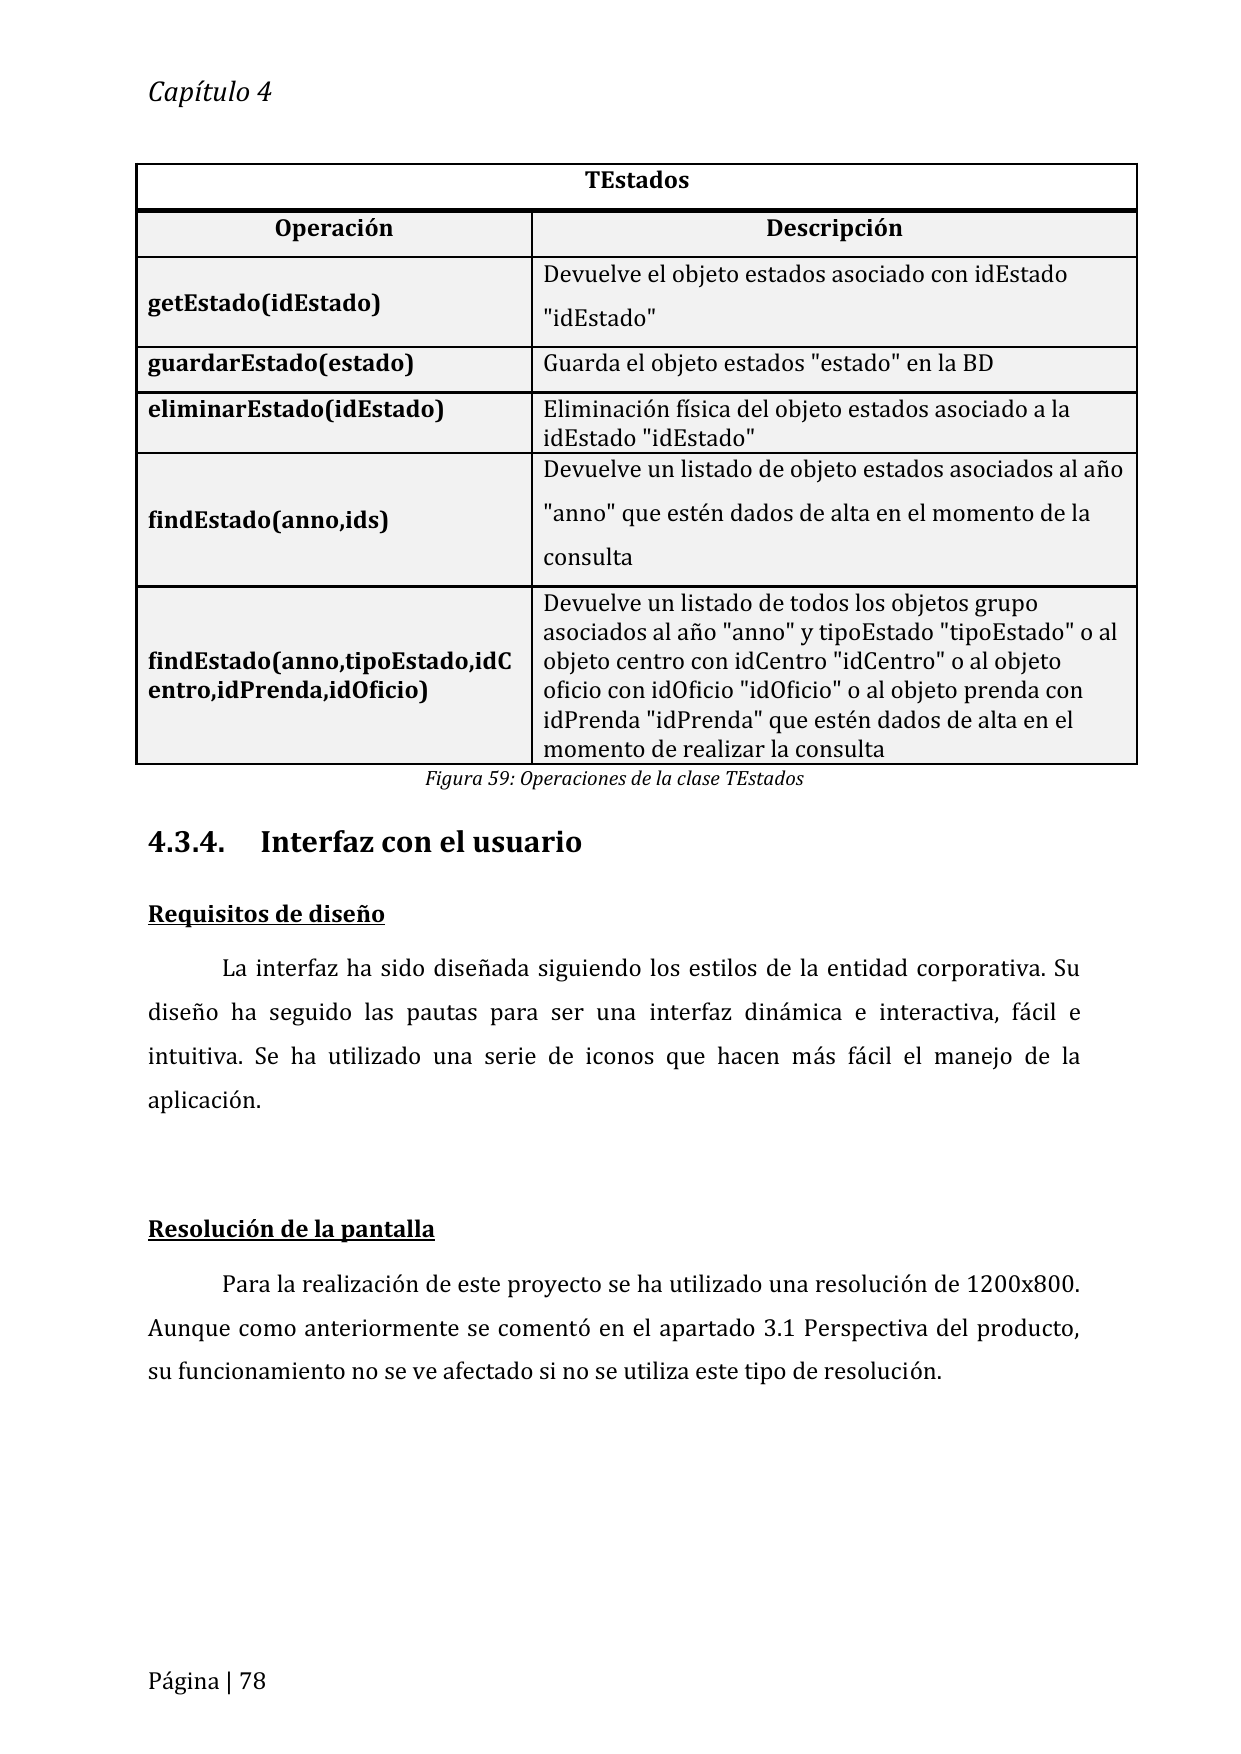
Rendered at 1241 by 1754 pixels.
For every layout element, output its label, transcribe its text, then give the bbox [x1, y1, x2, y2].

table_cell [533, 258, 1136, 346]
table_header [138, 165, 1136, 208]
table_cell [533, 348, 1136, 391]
text Interfaz con el usuario [148, 823, 1081, 859]
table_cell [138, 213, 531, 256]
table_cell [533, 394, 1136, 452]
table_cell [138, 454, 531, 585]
text Requisitos de diseño [148, 898, 1081, 928]
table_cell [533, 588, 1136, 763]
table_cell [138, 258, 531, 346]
text Resolución de la pantalla [148, 1214, 1081, 1243]
text Para la realización de este proyecto se ha utilizado una resolución de 1200x800. Aunque como anteriormente se comentó en el apartado 3.1 Perspectiva del producto, su funcionamiento no se ve afectado si no se utiliza este tipo de resolución. [148, 1268, 1081, 1385]
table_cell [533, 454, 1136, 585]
text La interfaz ha sido diseñada siguiendo los estilos de la entidad corporativa. Su diseño ha seguido las pautas para ser una interfaz dinámica e interactiva, fácil e intuitiva. Se ha utilizado una serie de iconos que hacen más fácil el manejo de la aplicación. [148, 953, 1081, 1114]
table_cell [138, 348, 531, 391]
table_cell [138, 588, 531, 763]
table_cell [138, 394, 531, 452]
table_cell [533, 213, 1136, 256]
